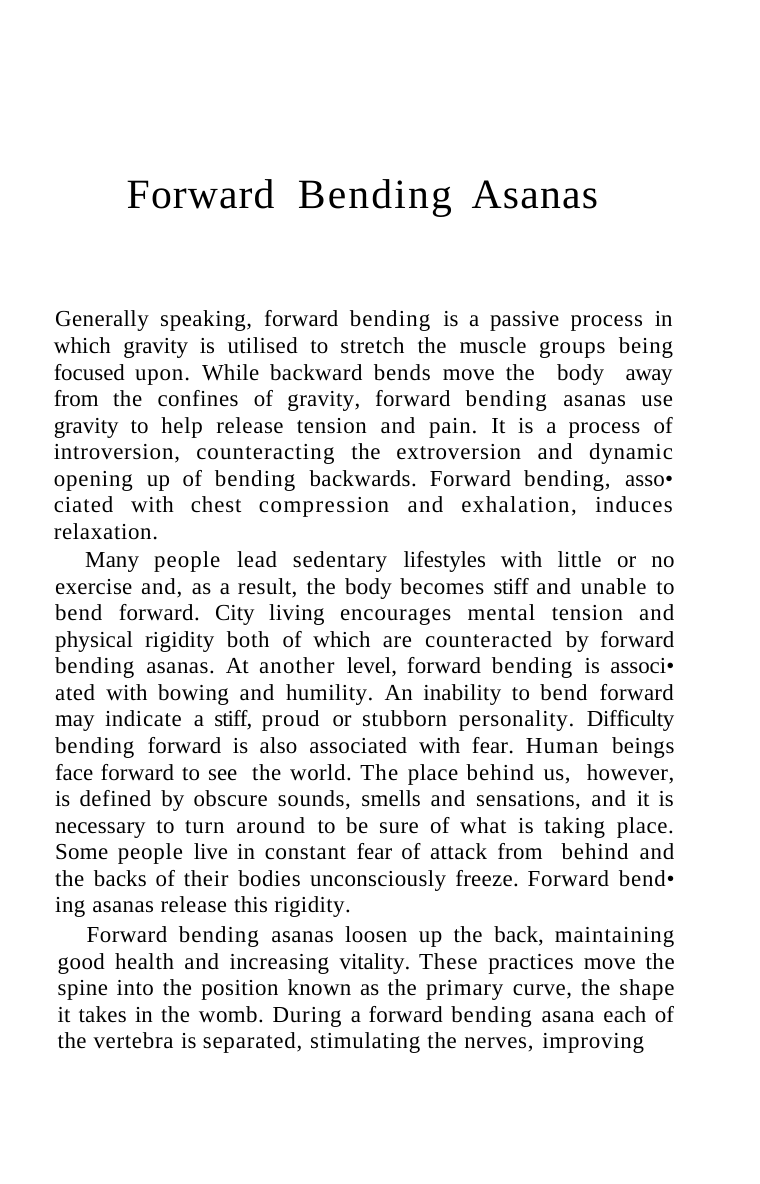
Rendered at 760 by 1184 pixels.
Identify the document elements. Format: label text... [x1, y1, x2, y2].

text Generally speaking, forward bending is a passive process in which gravity is utilised to stretch the muscle groups being focused upon. While backward bends move the body away from the confines of gravity, forward bending asanas use gravity to help release tension and pain. It is a process of introversion, counteracting the extroversion and dynamic opening up of bending backwards. Forward bending, asso• ciated with chest compression and exhalation, induces relaxation. [53, 306, 673, 544]
text Forward bending asanas loosen up the back, maintaining good health and increasing vitality. These practices move the spine into the position known as the primary curve, the shape it takes in the womb. During a forward bending asana each of the vertebra is separated, stimulating the nerves, improving [57, 921, 674, 1054]
text Many people lead sedentary lifestyles with little or no exercise and, as a result, the body becomes stiff and unable to bend forward. City living encourages mental tension and physical rigidity both of which are counteracted by forward bending asanas. At another level, forward bending is associ• ated with bowing and humility. An inability to bend forward may indicate a stiff, proud or stubborn personality. Difficulty bending forward is also associated with fear. Human beings face forward to see the world. The place behind us, however, is defined by obscure sounds, smells and sensations, and it is necessary to turn around to be sure of what is taking place. Some people live in constant fear of attack from behind and the backs of their bodies unconsciously freeze. Forward bend• ing asanas release this rigidity. [55, 546, 674, 918]
subtitle Forward Bending Asanas [126, 169, 686, 217]
